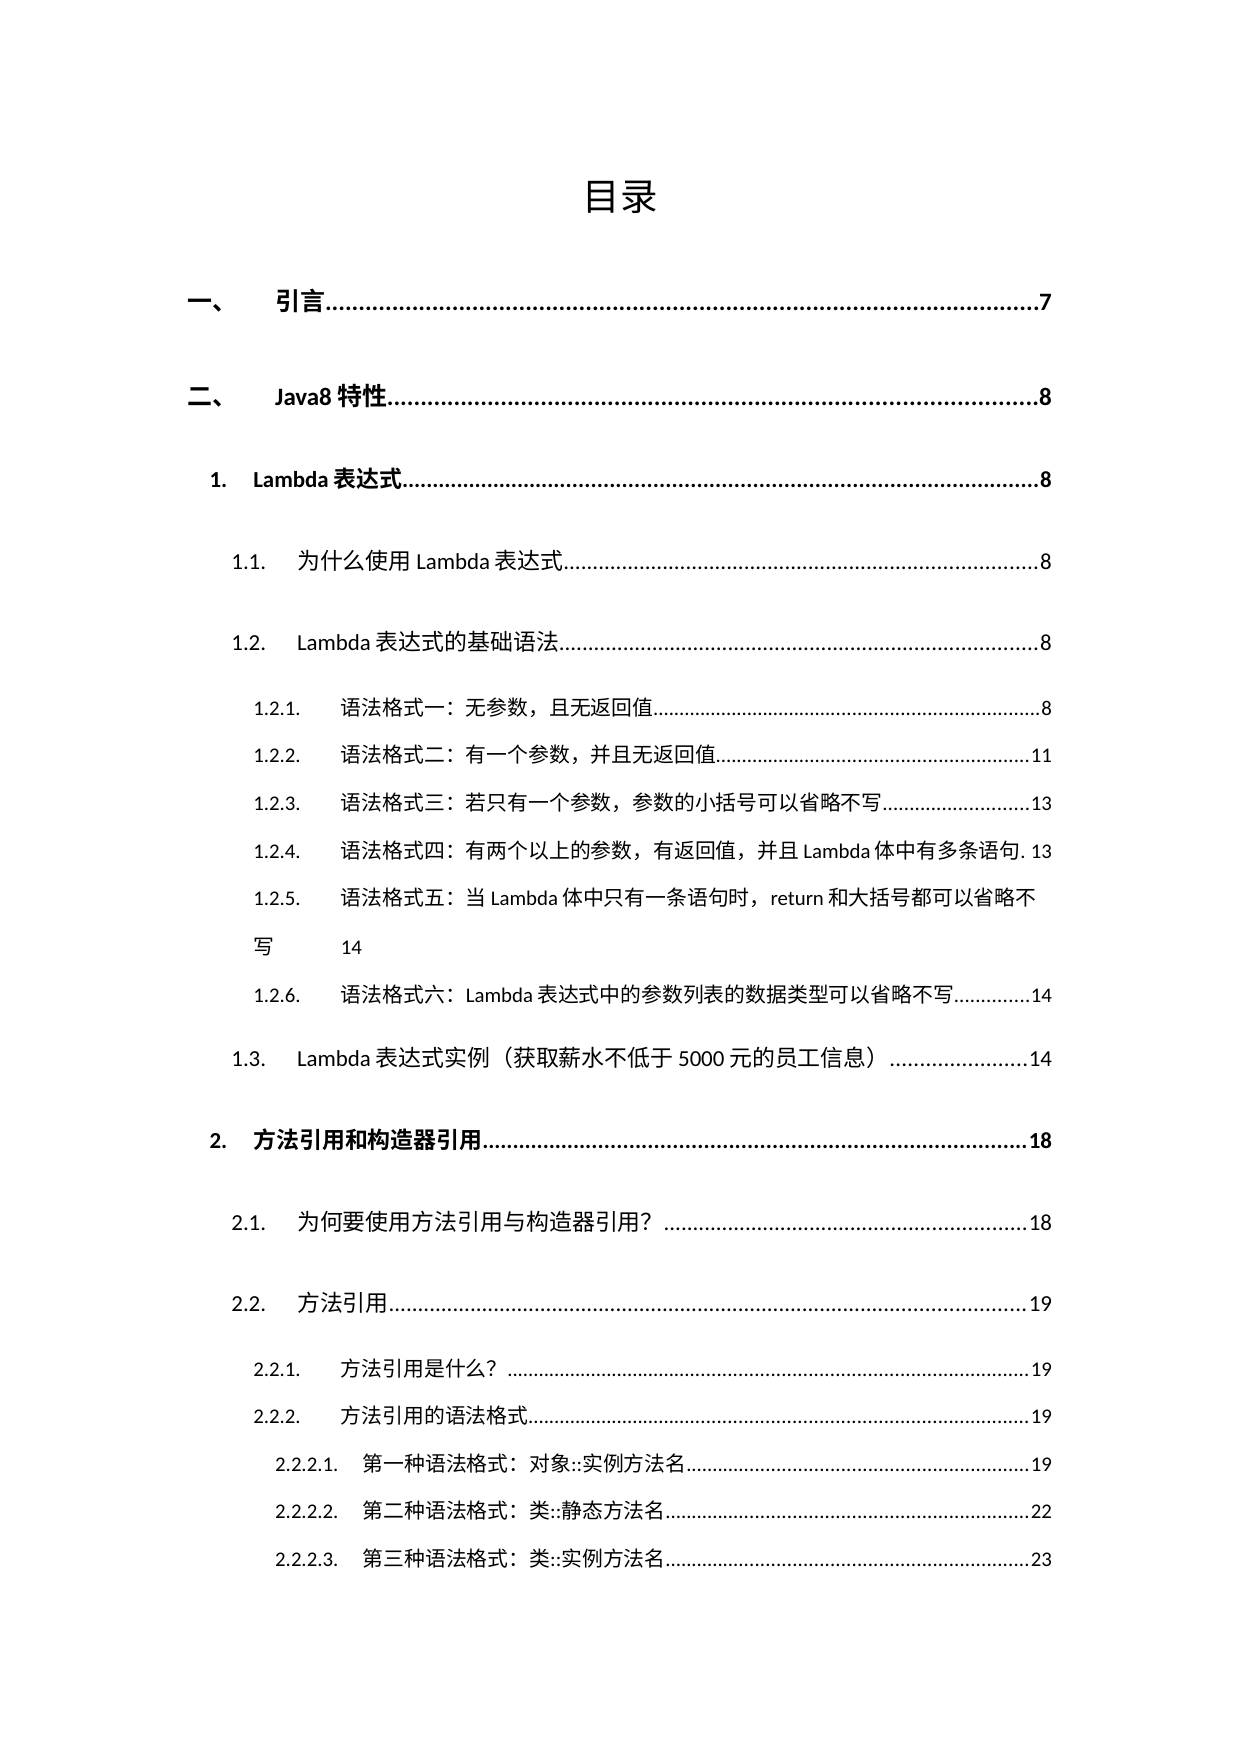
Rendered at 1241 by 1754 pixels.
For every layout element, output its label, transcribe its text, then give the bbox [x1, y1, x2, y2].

text 1.2.1. 语法格式一：无参数，且无返回值 8 [253, 690, 1053, 722]
text 1.2.3. 语法格式三：若只有一个参数，参数的小括号可以省略不写 13 [253, 785, 1053, 818]
text 1.3. Lambda表达式实例（获取薪水不低于5000元的员工信息） 14 [231, 1024, 1053, 1089]
text 1.2.4. 语法格式四：有两个以上的参数，有返回值，并且Lambda体中有多条语句 13 [253, 833, 1053, 865]
text 2.2.2.1. 第一种语法格式：对象::实例方法名 19 [275, 1446, 1053, 1478]
text 2.2. 方法引用 19 [231, 1269, 1053, 1334]
text 2.1. 为何要使用方法引用与构造器引用？ 18 [231, 1187, 1053, 1252]
text 目录 [187, 162, 1053, 227]
text 1.1. 为什么使用Lambda表达式 8 [231, 527, 1053, 592]
text 2.2.1. 方法引用是什么？ 19 [253, 1351, 1053, 1383]
text 1.2.2. 语法格式二：有一个参数，并且无返回值 11 [253, 738, 1053, 770]
text 1. Lambda表达式 8 [209, 445, 1053, 510]
text 2.2.2.3. 第三种语法格式：类::实例方法名 23 [275, 1541, 1053, 1573]
text 2.2.2. 方法引用的语法格式 19 [253, 1398, 1053, 1431]
text 二、 Java8特性 8 [187, 362, 1053, 427]
text 2. 方法引用和构造器引用 18 [209, 1106, 1053, 1171]
text 1.2.6. 语法格式六：Lambda表达式中的参数列表的数据类型可以省略不写 14 [253, 977, 1053, 1009]
text 一、 引言 7 [187, 267, 1053, 332]
text 1.2.5. 语法格式五：当Lambda体中只有一条语句时，return和大括号都可以省略不写 14 [253, 880, 1053, 962]
text 1.2. Lambda表达式的基础语法 8 [231, 608, 1053, 673]
text 2.2.2.2. 第二种语法格式：类::静态方法名 22 [275, 1493, 1053, 1526]
